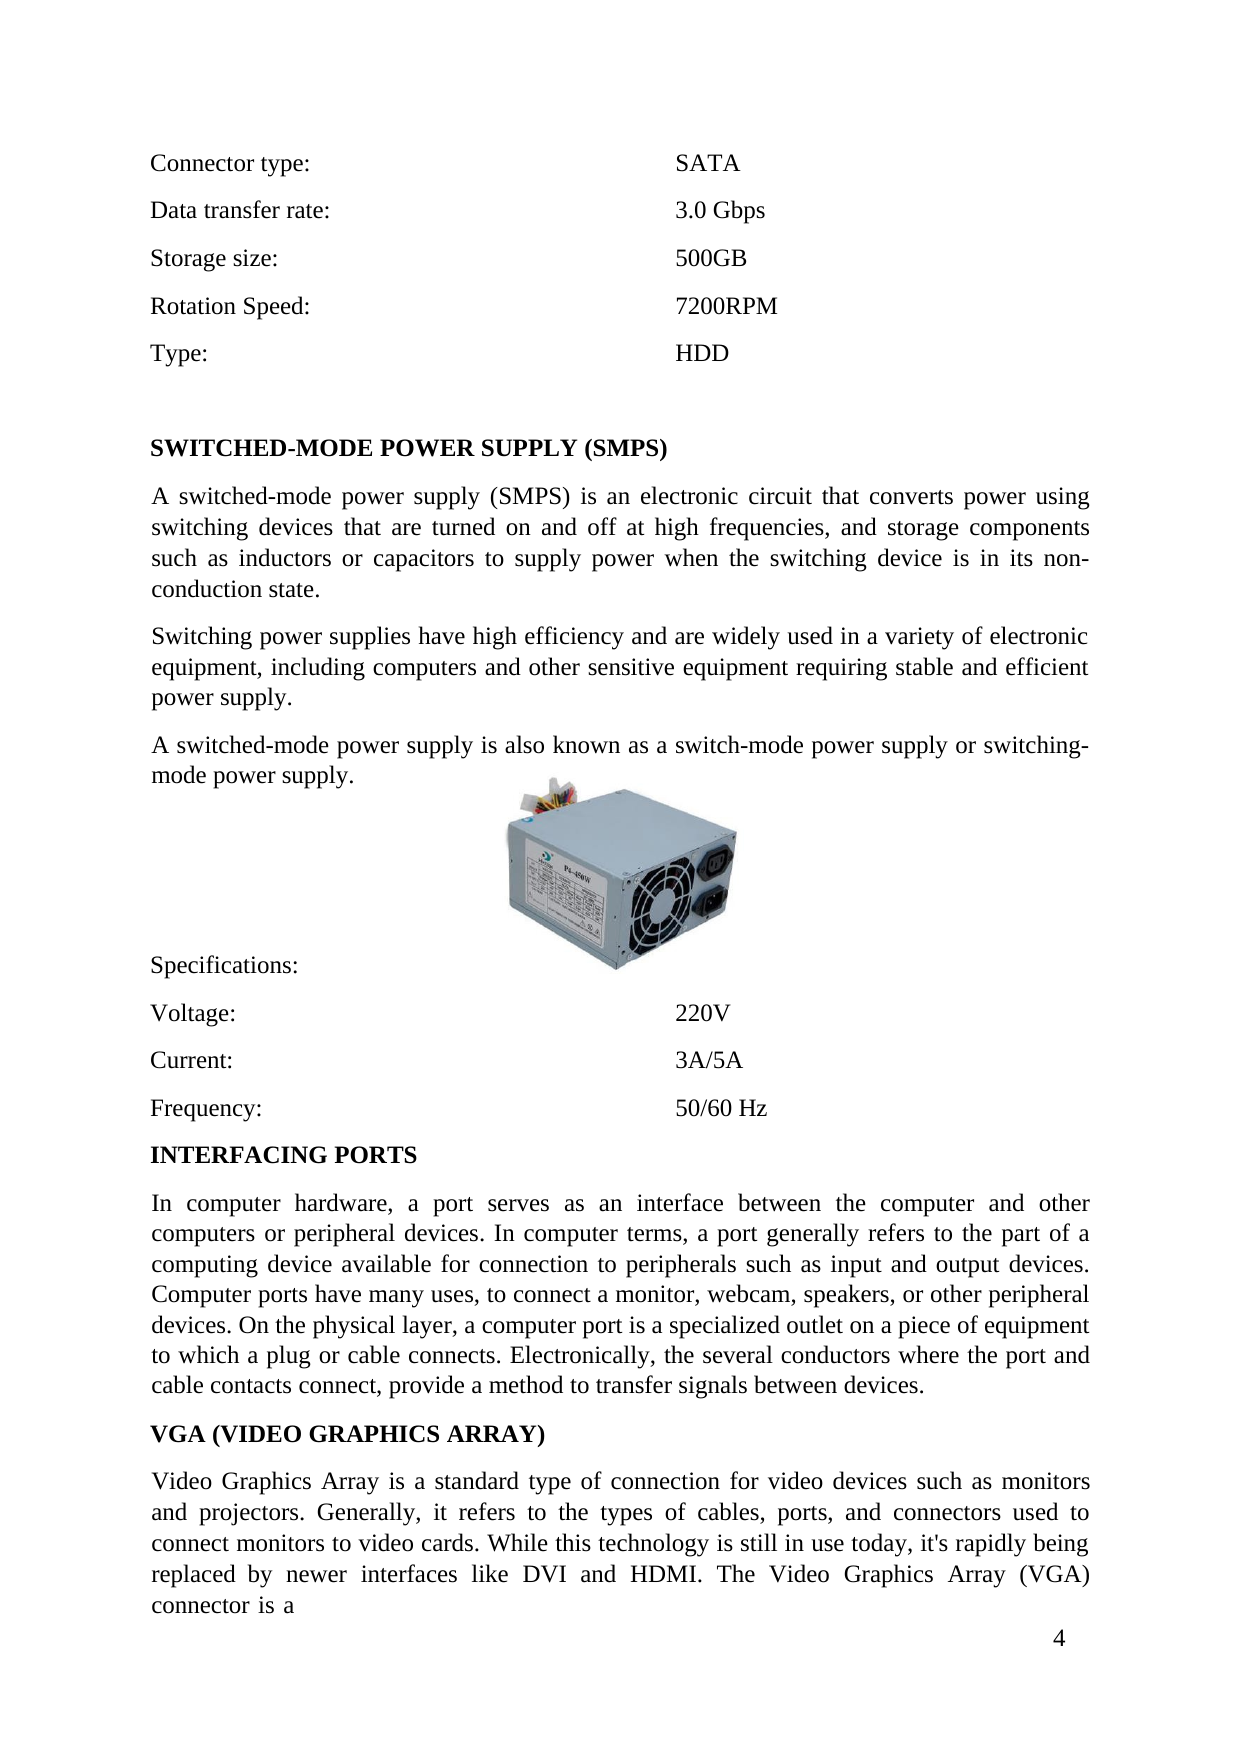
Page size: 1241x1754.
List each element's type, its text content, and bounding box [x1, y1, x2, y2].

text A switched-mode power supply (SMPS) is an electronic circuit that converts power using switching devices that are turned on and off at high frequencies, and storage components such as inductors or capacitors to supply power when the switching device is in its non-conduction state. [151, 481, 1090, 603]
subtitle VGA (VIDEO GRAPHICS ARRAY) [150, 1419, 1132, 1447]
subtitle INTERFACING PORTS [150, 1140, 1132, 1169]
text Frequency: 50/60 Hz [150, 1093, 1132, 1122]
text Voltage: 220V [150, 998, 1132, 1027]
picture [502, 789, 744, 950]
text Rotation Speed: 7200RPM [150, 291, 1132, 319]
text A switched-mode power supply is also known as a switch-mode power supply or switching- mode power supply. [151, 730, 1091, 789]
text Specifications: [150, 950, 1132, 979]
text Data transfer rate: 3.0 Gbps [150, 196, 1132, 224]
text Current: 3A/5A [150, 1045, 1132, 1074]
text Switching power supplies have high efficiency and are widely used in a variety of electronic equipment, including computers and other sensitive equipment requiring stable and efficient power supply. [151, 621, 1090, 711]
text Type: HDD [150, 338, 1132, 367]
subtitle SWITCHED-MODE POWER SUPPLY (SMPS) [150, 433, 1132, 462]
text In computer hardware, a port serves as an interface between the computer and other computers or peripheral devices. In computer terms, a port generally refers to the part of a computing device available for connection to peripherals such as input and output devices. Computer ports have many uses, to connect a monitor, webcam, speakers, or other peripheral devices. On the physical layer, a computer port is a specialized outlet on a piece of equipment to which a plug or cable connects. Electronically, the several conductors where the port and cable contacts connect, provide a method to transfer signals between devices. [151, 1188, 1091, 1399]
text Video Graphics Array is a standard type of connection for video devices such as monitors and projectors. Generally, it refers to the types of cables, ports, and connectors used to connect monitors to video cards. While this technology is still in use today, it's rapidly being replaced by newer interfaces like DVI and HDMI. The Video Graphics Array (VGA) connector is a [151, 1466, 1091, 1619]
text Storage size: 500GB [150, 243, 1132, 272]
text Connector type: SATA [150, 148, 1132, 177]
